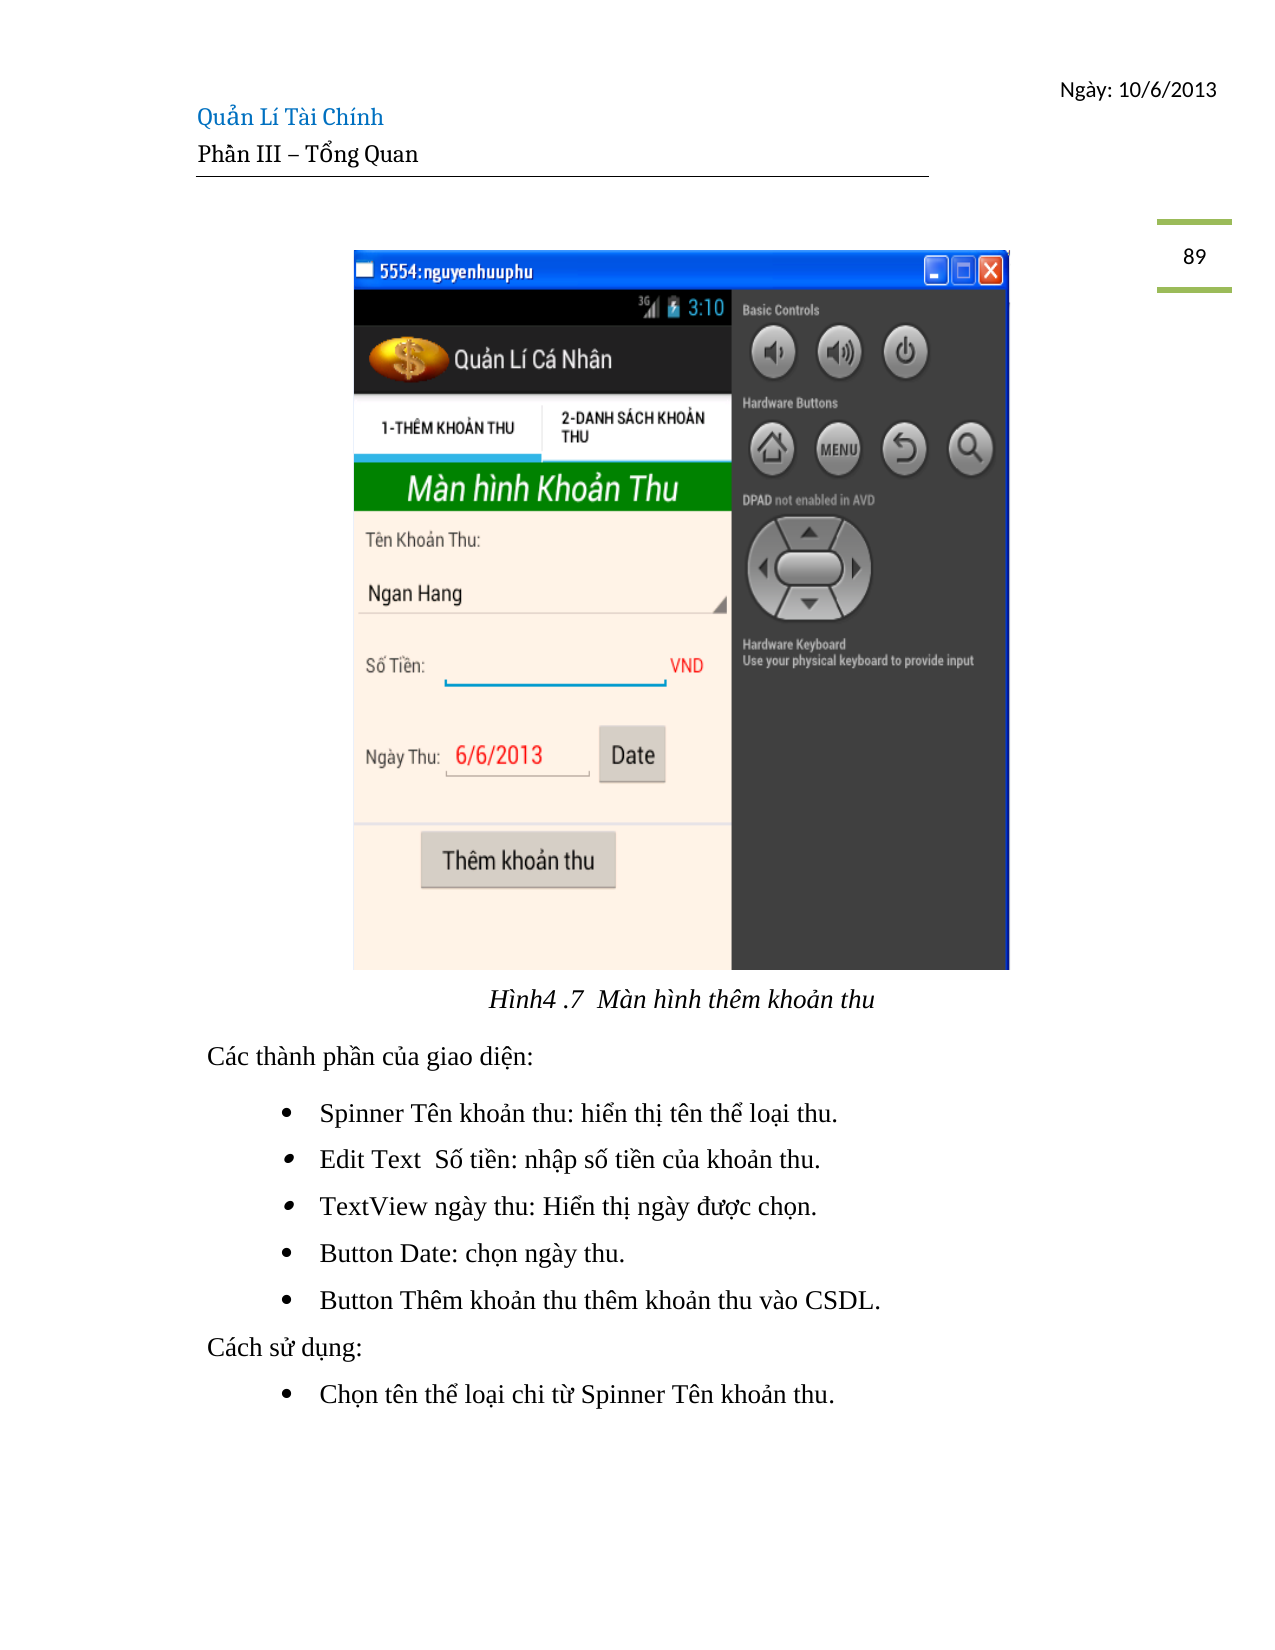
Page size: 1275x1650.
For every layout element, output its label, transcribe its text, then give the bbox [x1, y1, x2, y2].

text Các thành phần của giao diện: [207, 1040, 1157, 1071]
list TextView ngày thu: Hiển thị ngày được chọn. [282, 1190, 1157, 1222]
list Chọn tên thể loại chi từ Spinner Tên khoản thu. [282, 1378, 1157, 1409]
list Button Thêm khoản thu thêm khoản thu vào CSDL. [282, 1284, 1157, 1315]
picture [353, 250, 1011, 970]
list Button Date: chọn ngày thu. [282, 1237, 1157, 1268]
text Hình4 .7 Màn hình thêm khoản thu [207, 983, 1157, 1015]
list Edit Text Số tiền: nhập số tiền của khoản thu. [282, 1143, 1157, 1175]
list Spinner Tên khoản thu: hiển thị tên thể loại thu. [282, 1097, 1157, 1128]
text Cách sử dụng: [207, 1331, 1157, 1362]
